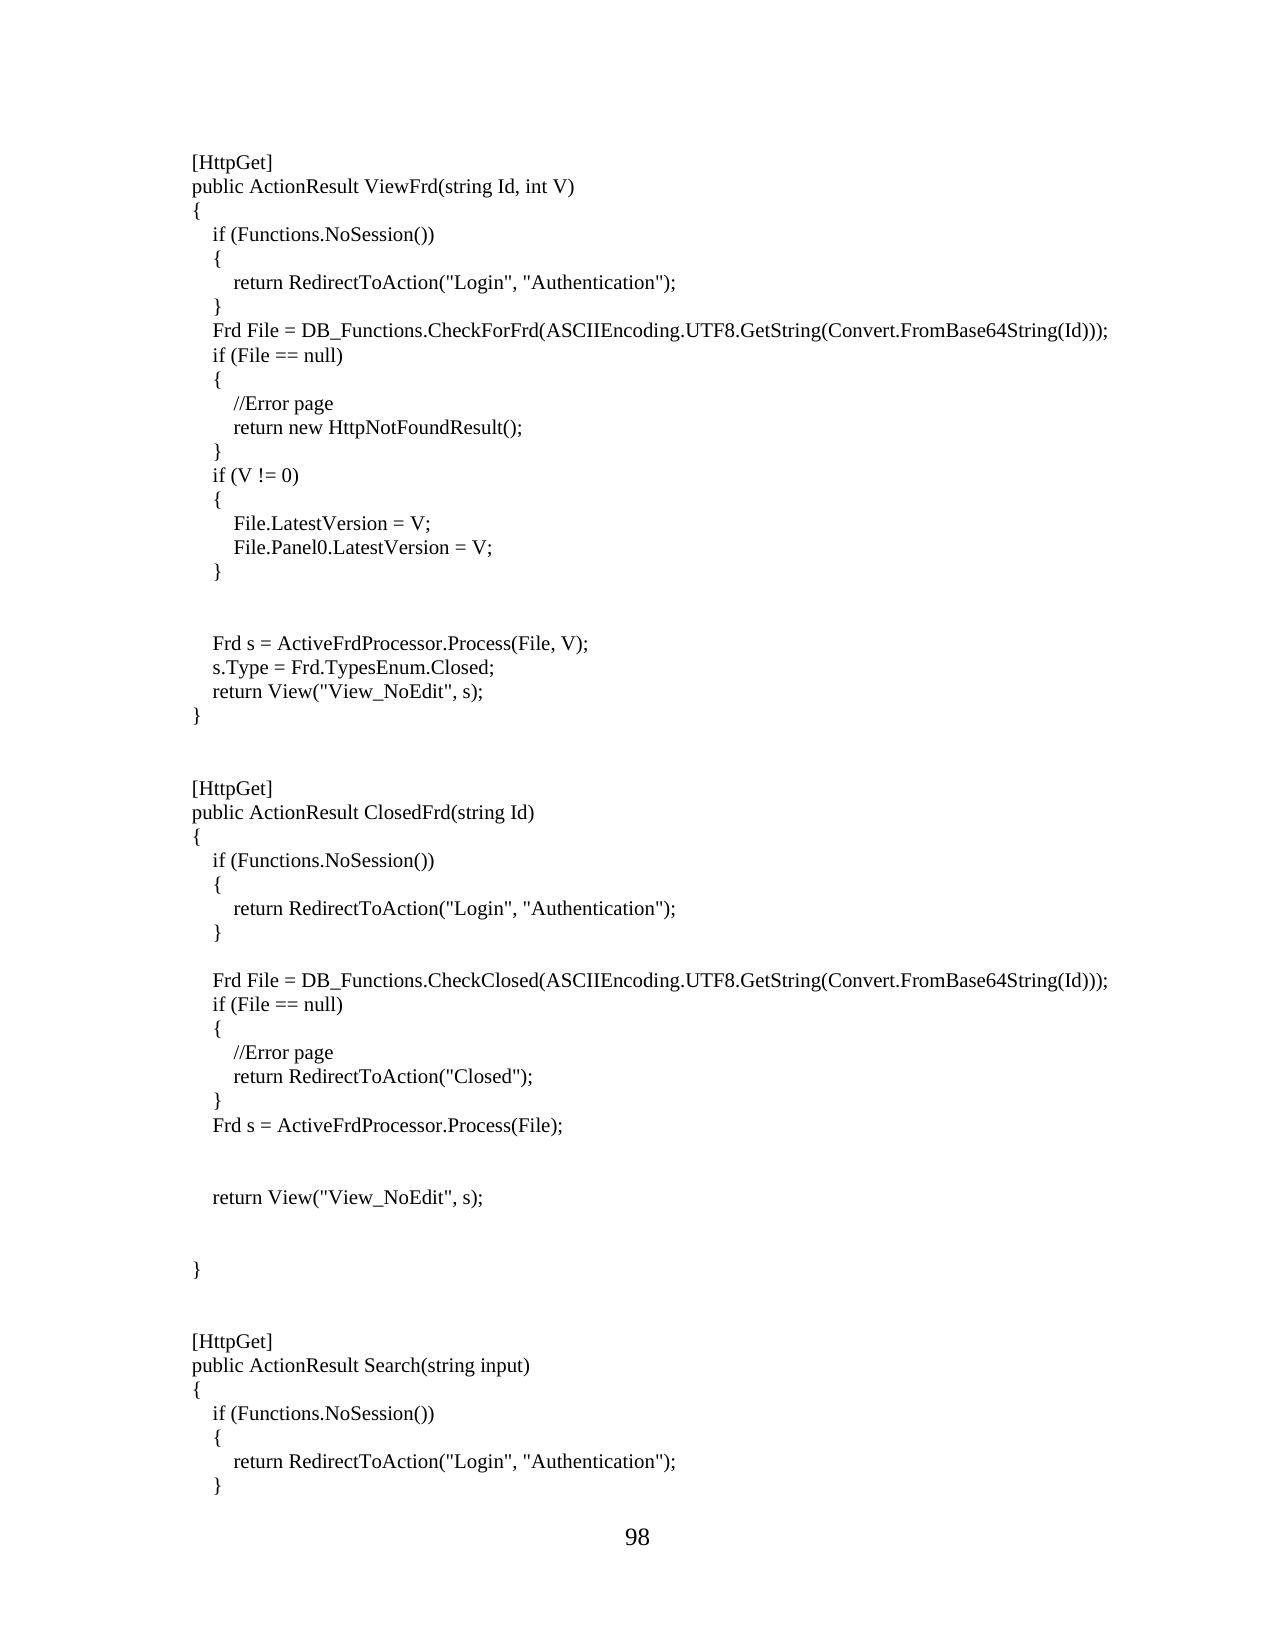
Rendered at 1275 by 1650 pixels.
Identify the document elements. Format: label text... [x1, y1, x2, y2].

text } [150, 1473, 1125, 1497]
text { [150, 1377, 1125, 1401]
text return RedirectToAction("Login", "Authentication"); [150, 896, 1125, 920]
text File.Panel0.LatestVersion = V; [150, 535, 1125, 559]
text { [150, 1016, 1125, 1040]
text { [150, 824, 1125, 848]
text if (V != 0) [150, 463, 1125, 487]
text //Error page [150, 391, 1125, 415]
text { [150, 367, 1125, 391]
text } [150, 1088, 1125, 1112]
text return View("View_NoEdit", s); [150, 679, 1125, 703]
text Frd s = ActiveFrdProcessor.Process(File); [150, 1112, 1125, 1137]
text public ActionResult ClosedFrd(string Id) [150, 800, 1125, 824]
text public ActionResult ViewFrd(string Id, int V) [150, 174, 1125, 198]
text if (Functions.NoSession()) [150, 222, 1125, 246]
text if (Functions.NoSession()) [150, 1401, 1125, 1425]
text s.Type = Frd.TypesEnum.Closed; [150, 655, 1125, 679]
text File.LatestVersion = V; [150, 511, 1125, 535]
text //Error page [150, 1040, 1125, 1064]
text } [150, 294, 1125, 318]
text } [150, 920, 1125, 944]
text Frd File = DB_Functions.CheckClosed(ASCIIEncoding.UTF8.GetString(Convert.FromBase64String(Id))); [150, 968, 1125, 992]
text Frd s = ActiveFrdProcessor.Process(File, V); [150, 631, 1125, 655]
text if (File == null) [150, 342, 1125, 367]
text { [150, 872, 1125, 896]
text public ActionResult Search(string input) [150, 1353, 1125, 1377]
text } [150, 703, 1125, 727]
text } [150, 439, 1125, 463]
text } [150, 559, 1125, 583]
text { [150, 487, 1125, 511]
text { [150, 198, 1125, 222]
text [HttpGet] [150, 1329, 1125, 1353]
text return RedirectToAction("Closed"); [150, 1064, 1125, 1088]
text [HttpGet] [150, 150, 1125, 174]
text Frd File = DB_Functions.CheckForFrd(ASCIIEncoding.UTF8.GetString(Convert.FromBase64String(Id))); [150, 318, 1125, 342]
text if (File == null) [150, 992, 1125, 1016]
text { [150, 246, 1125, 270]
text [HttpGet] [150, 776, 1125, 800]
text return RedirectToAction("Login", "Authentication"); [150, 270, 1125, 294]
text } [150, 1257, 1125, 1281]
text return new HttpNotFoundResult(); [150, 415, 1125, 439]
text return RedirectToAction("Login", "Authentication"); [150, 1449, 1125, 1473]
text { [150, 1425, 1125, 1449]
text if (Functions.NoSession()) [150, 848, 1125, 872]
text return View("View_NoEdit", s); [150, 1185, 1125, 1209]
